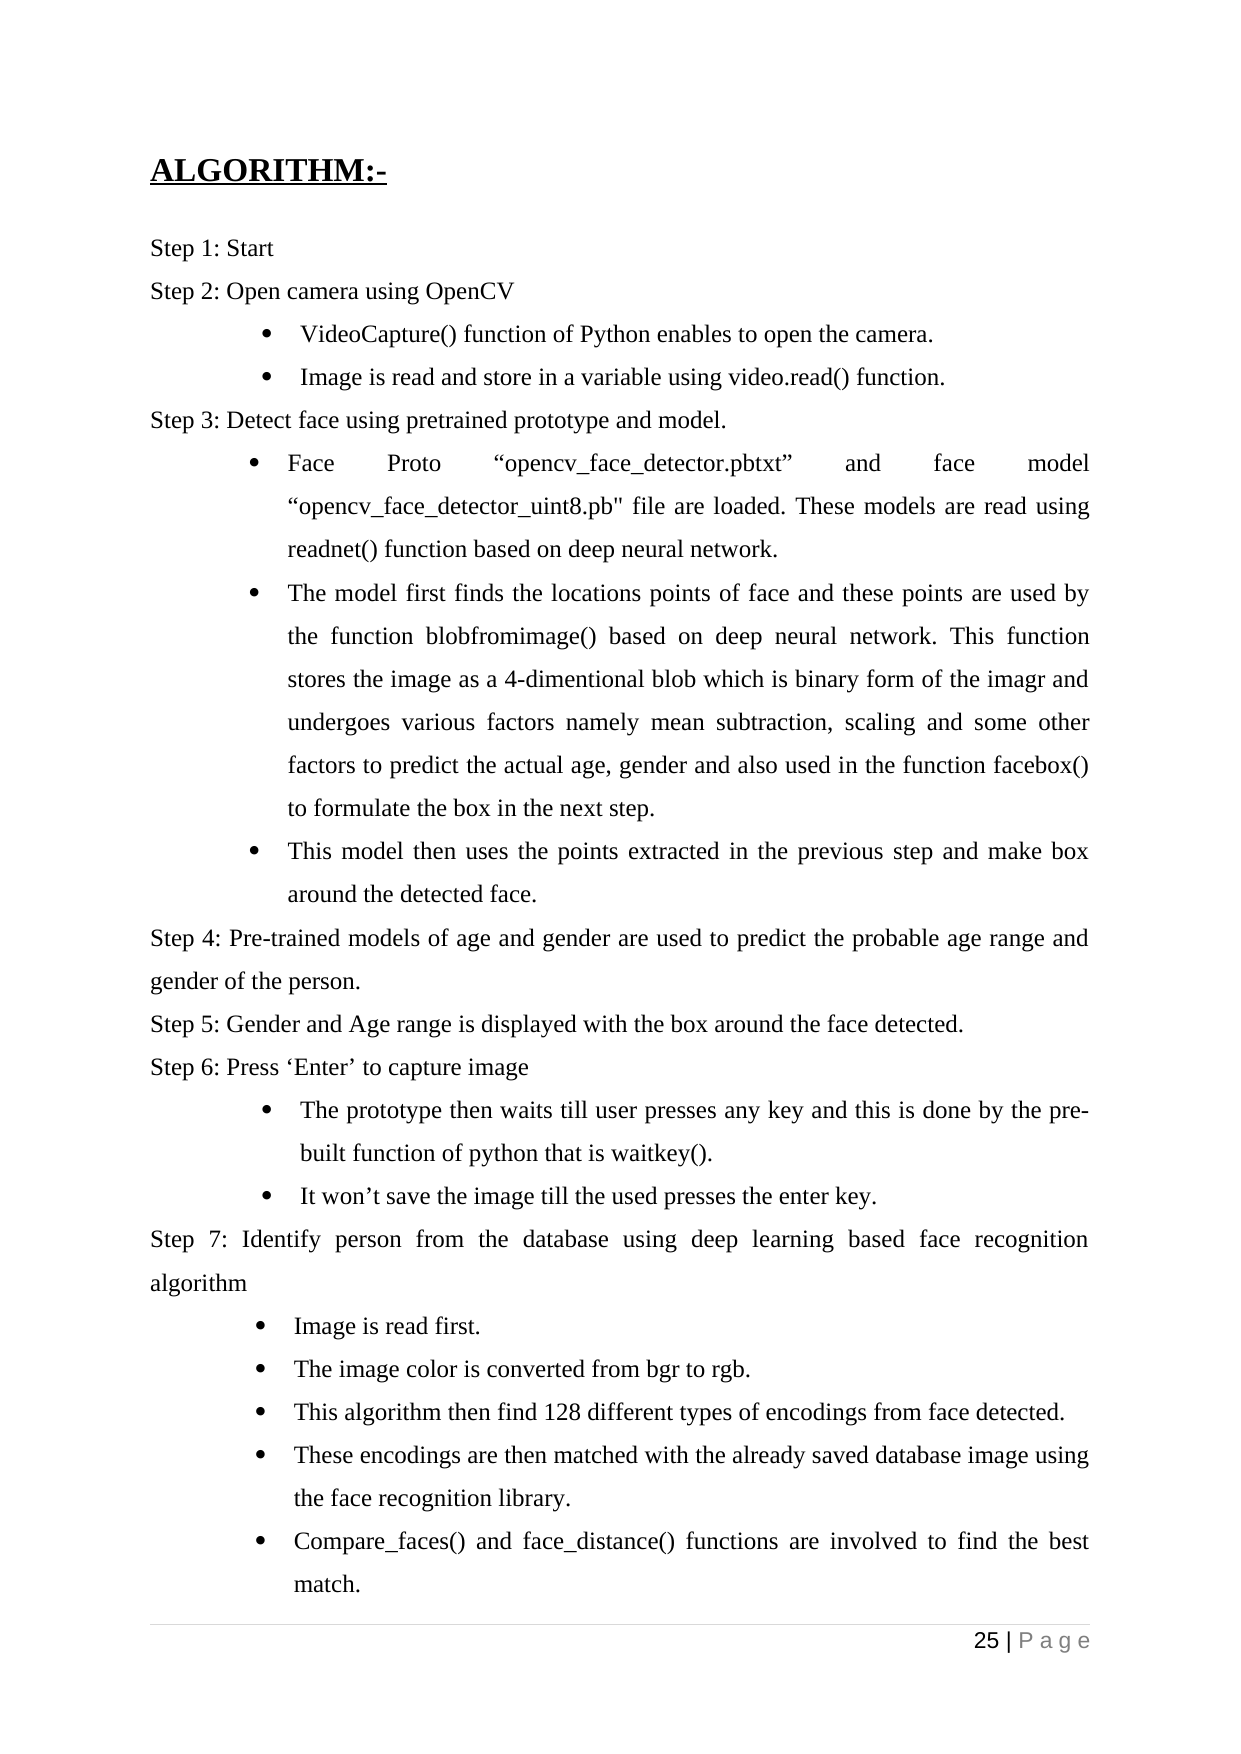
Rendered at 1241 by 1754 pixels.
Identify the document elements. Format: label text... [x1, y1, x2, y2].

list VideoCapture() function of Python enables to open the camera. [262, 319, 1090, 348]
list This model then uses the points extracted in the previous step and make box around the detected face. [250, 836, 1090, 908]
list Face Proto “opencv_face_detector.pbtxt” and face model “opencv_face_detector_uint8.pb" file are loaded. These models are read using readnet() function based on deep neural network. [250, 448, 1090, 563]
list The prototype then waits till user presses any key and this is done by the pre-built function of python that is waitkey(). [262, 1095, 1090, 1167]
text Step 4: Pre-trained models of age and gender are used to predict the probable age range and gender of the person. [150, 923, 1090, 994]
list It won’t save the image till the used presses the enter key. [262, 1181, 1090, 1210]
text Step 1: Start [150, 233, 1090, 261]
text Step 5: Gender and Age range is displayed with the box around the face detected. [150, 1009, 1090, 1038]
list This algorithm then find 128 different types of encodings from face detected. [256, 1397, 1090, 1426]
text Step 7: Identify person from the database using deep learning based face recognition algorithm [150, 1224, 1090, 1296]
text ALGORITHM:- [150, 150, 1090, 188]
list These encodings are then matched with the already saved database image using the face recognition library. [256, 1440, 1090, 1512]
list Image is read and store in a variable using video.read() function. [262, 362, 1090, 391]
list Compare_faces() and face_distance() functions are involved to find the best match. [256, 1526, 1090, 1598]
list The model first finds the locations points of face and these points are used by the function blobfromimage() based on deep neural network. This function stores the image as a 4-dimentional blob which is binary form of the imagr and undergoes various factors namely mean subtraction, scaling and some other factors to predict the actual age, gender and also used in the function facebox() to formulate the box in the next step. [250, 578, 1090, 822]
list The image color is converted from bgr to rgb. [256, 1354, 1090, 1383]
text Step 3: Detect face using pretrained prototype and model. [150, 405, 1090, 434]
text Step 2: Open camera using OpenCV [150, 276, 1090, 304]
list Image is read first. [256, 1311, 1090, 1339]
text Step 6: Press ‘Enter’ to capture image [150, 1052, 1090, 1081]
